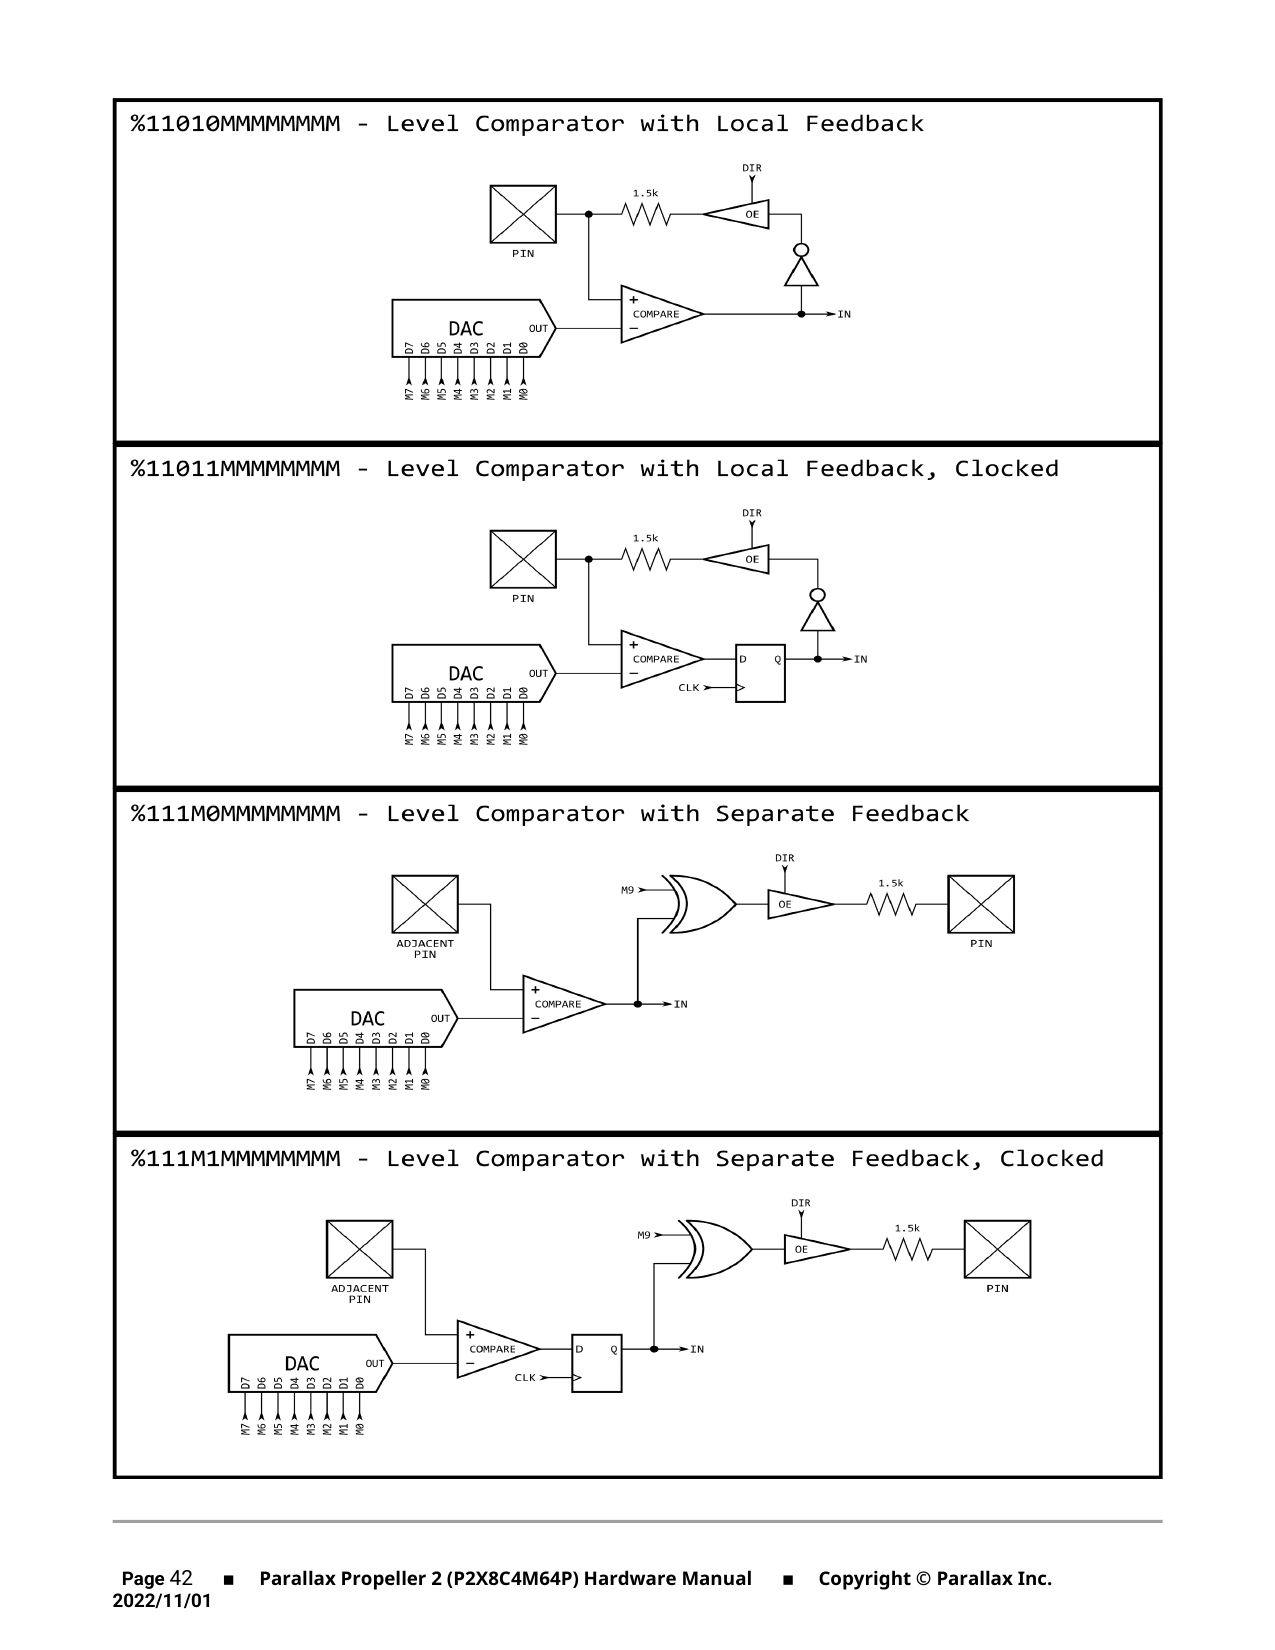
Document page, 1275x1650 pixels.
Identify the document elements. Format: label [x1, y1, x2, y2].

picture [112, 98, 1163, 1479]
